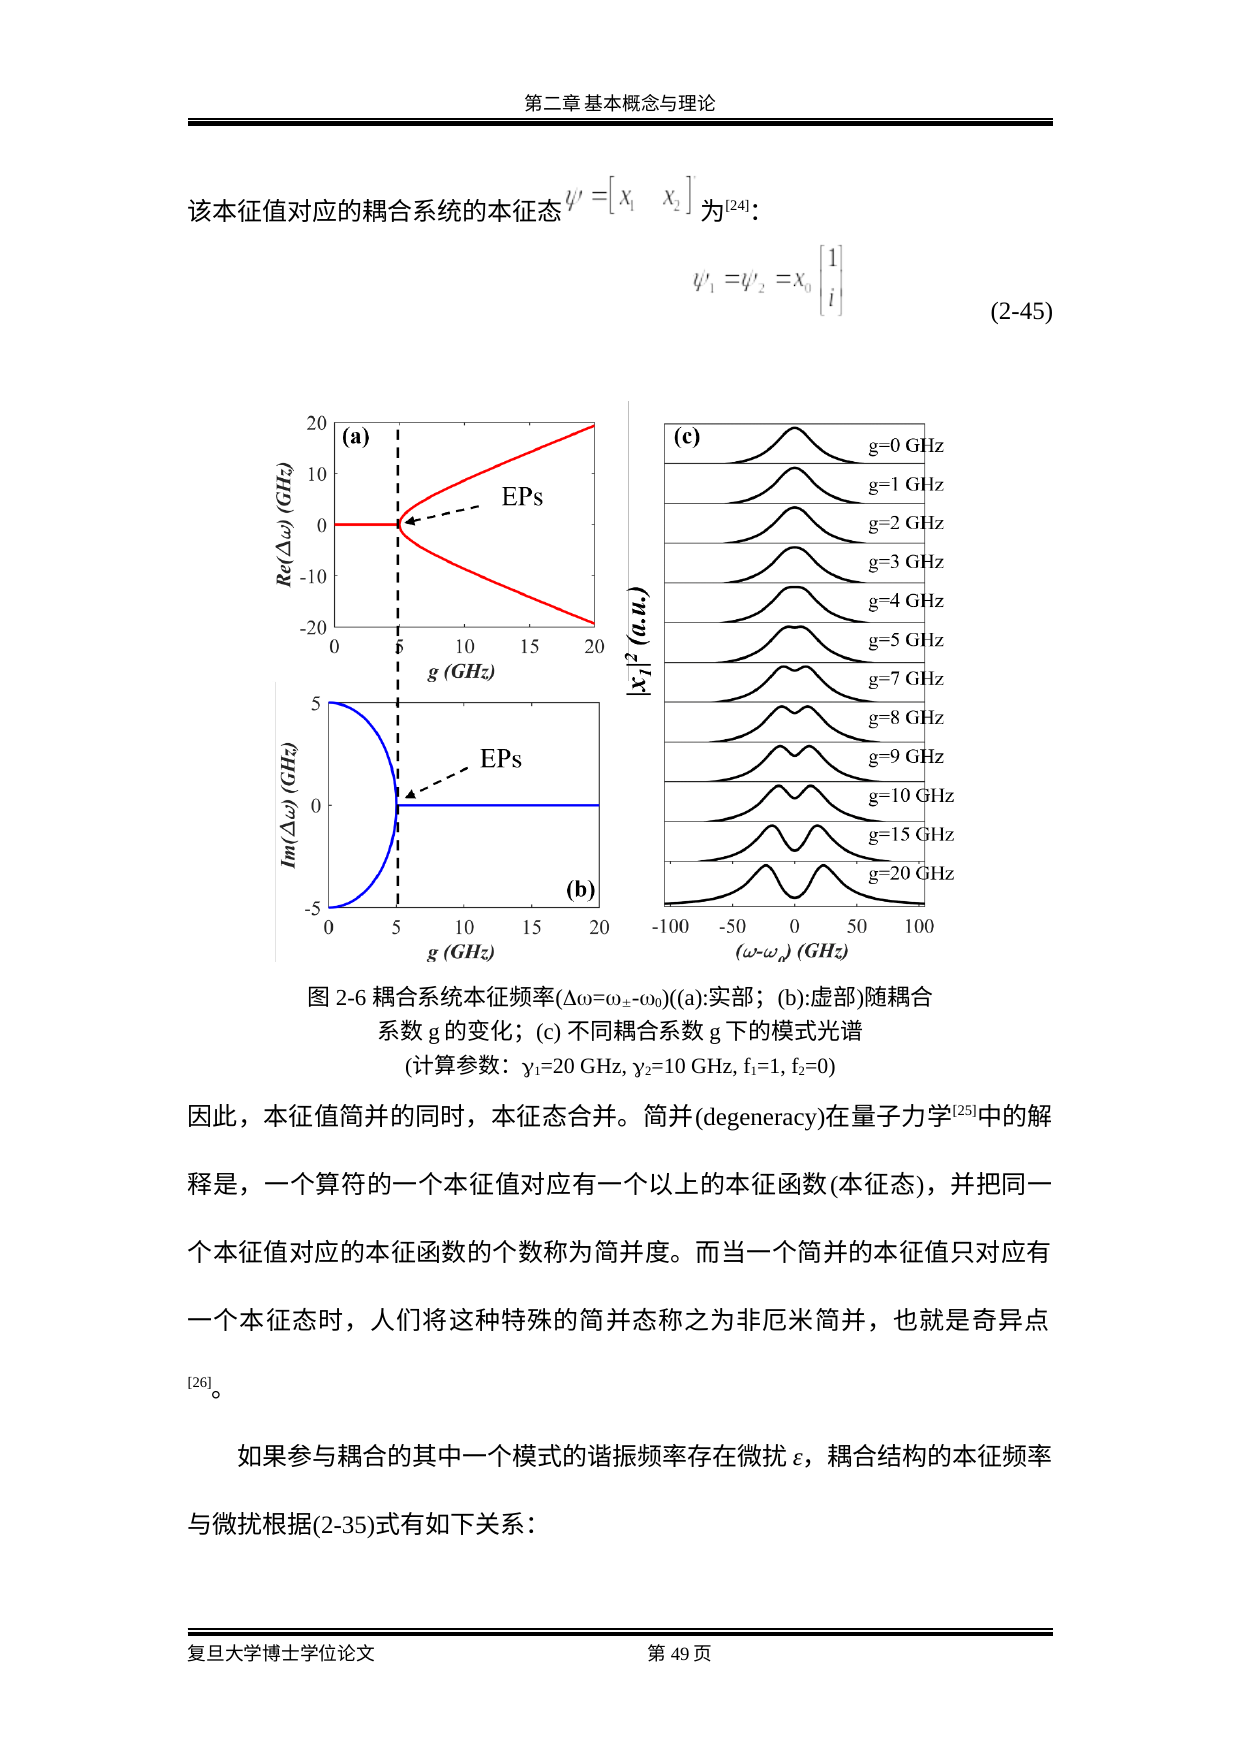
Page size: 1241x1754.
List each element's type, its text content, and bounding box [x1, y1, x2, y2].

text 因此，本征值简并的同时，本征态合并。简并(degeneracy)在量子力学[25]中的解释是，一个算符的一个本征值对应有一个以上的本征函数(本征态)，并把同一个本征值对应的本征函数的个数称为简并度。而当一个简并的本征值只对应有一个本征态时，人们将这种特殊的简并态称之为非厄米简并，也就是奇异点[26]。 [187, 1081, 1053, 1420]
text (2-45) [187, 232, 1053, 334]
text 图 2-6 耦合系统本征频率(=-0)((a):实部；(b):虚部)随耦合 [187, 979, 1053, 1013]
text 如果参与耦合的其中一个模式的谐振频率存在微扰ε，耦合结构的本征频率与微扰根据(2-35)式有如下关系： [187, 1420, 1053, 1556]
text 系数g的变化；(c) 不同耦合系数g下的模式光谱 [187, 1013, 1053, 1047]
text 该本征值对应的耦合系统的本征态为[24]： [187, 164, 1053, 232]
picture [272, 401, 969, 962]
text (计算参数：1=20 GHz, 2=10 GHz, f1=1, f2=0) [187, 1047, 1053, 1081]
